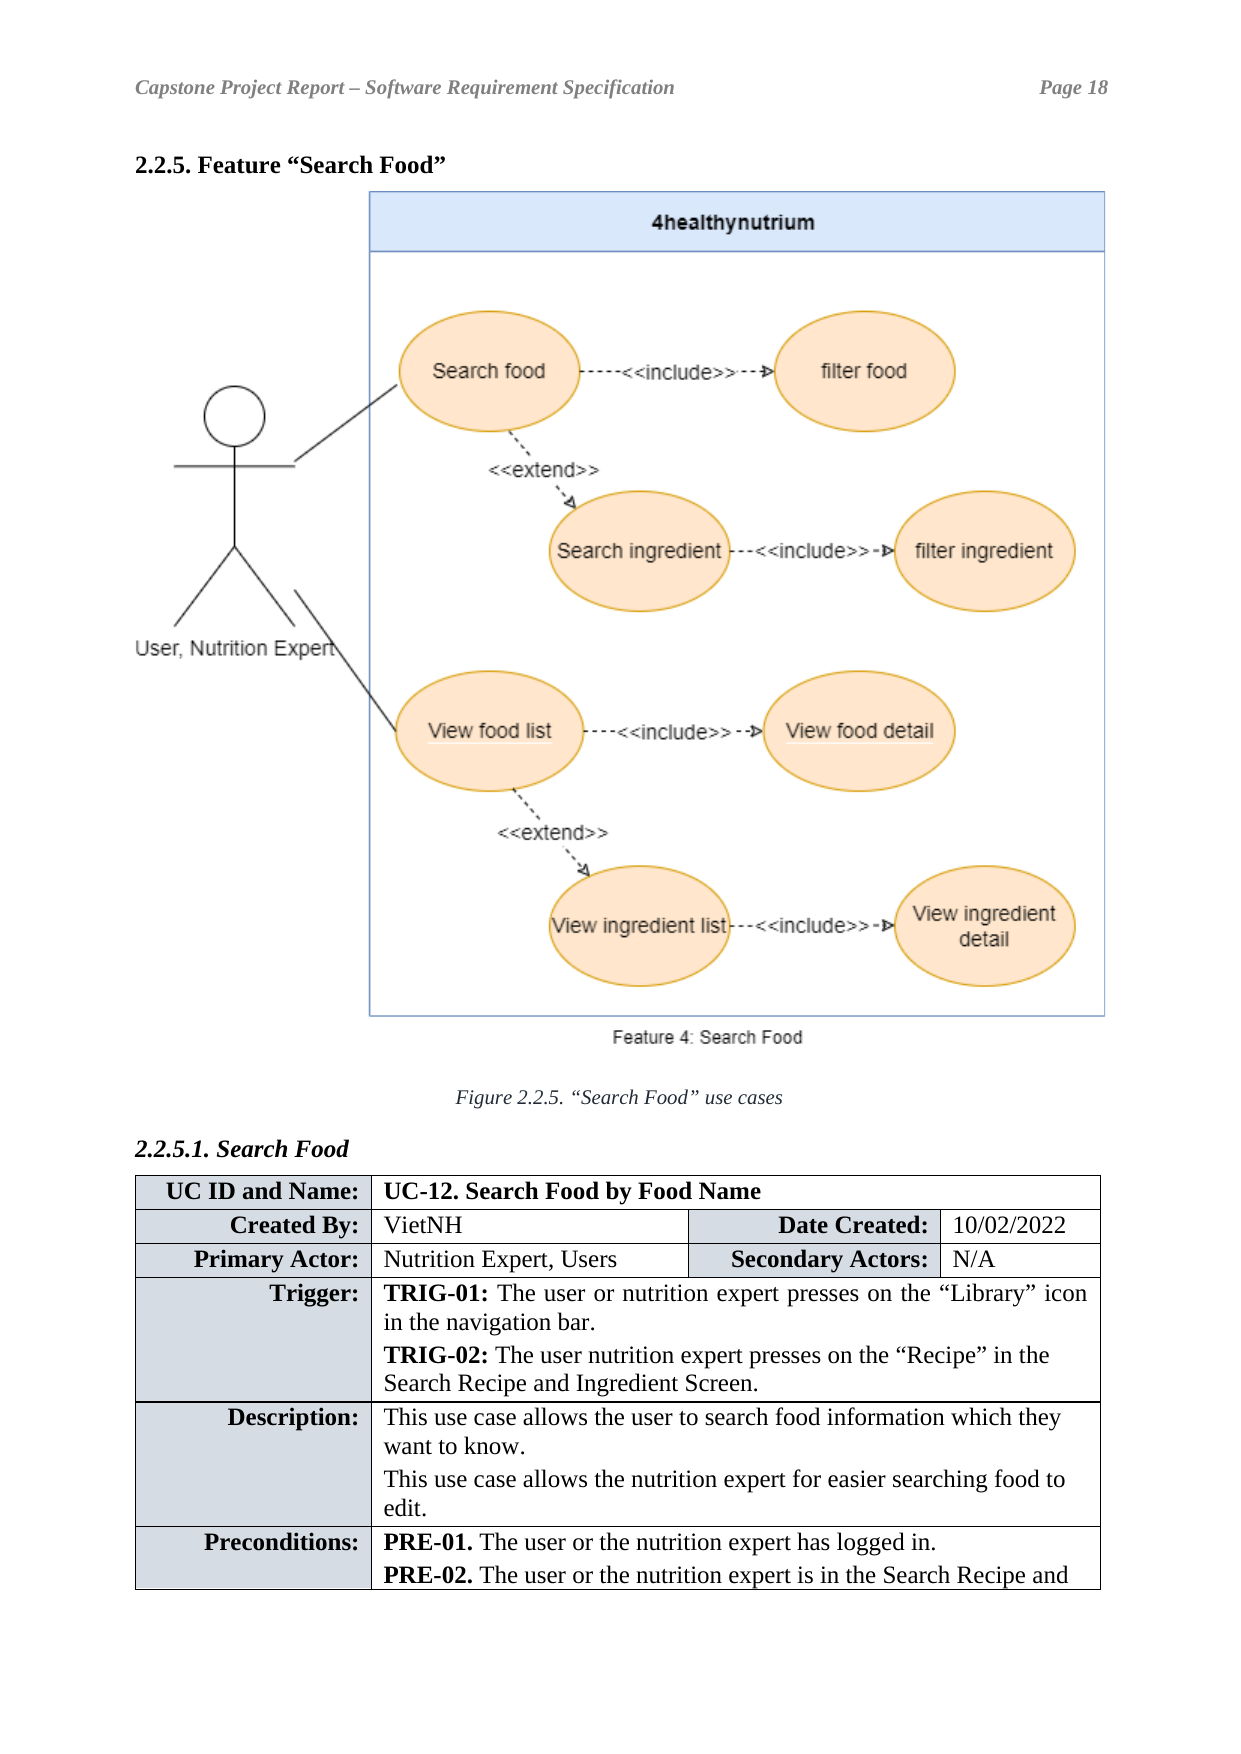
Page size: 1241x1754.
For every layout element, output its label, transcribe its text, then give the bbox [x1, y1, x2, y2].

table_cell Secondary Actors: [689, 1244, 940, 1277]
table_cell N/A [941, 1244, 1100, 1277]
table_cell Date Created: [689, 1210, 940, 1243]
table_cell VietNH [372, 1210, 688, 1243]
table_cell Description: [136, 1403, 371, 1526]
table_cell 10/02/2022 [941, 1210, 1100, 1243]
subtitle 2.2.5.1. Search Food [135, 1134, 1105, 1163]
table_cell Preconditions: [136, 1527, 371, 1588]
subtitle 2.2.5. Feature “Search Food” [135, 150, 1105, 179]
table_cell Trigger: [136, 1278, 371, 1401]
table_header UC ID and Name: [136, 1176, 371, 1209]
table_cell Nutrition Expert, Users [372, 1244, 688, 1277]
picture [135, 191, 1106, 1062]
table_cell TRIG-01: The user or nutrition expert presses on the “Library” icon in the navigation bar. TRIG-02: The user nutrition expert presses on the “Recipe” in the Search Recipe and Ingredient Screen. [372, 1278, 1100, 1401]
table_cell Created By: [136, 1210, 371, 1243]
title Figure 2.2.5. “Search Food” use cases [135, 1085, 1105, 1109]
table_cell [372, 1527, 1100, 1588]
table_cell This use case allows the user to search food information which they want to know. This use case allows the nutrition expert for easier searching food to edit. [372, 1403, 1100, 1526]
table_header UC-12. Search Food by Food Name [372, 1176, 1100, 1209]
table_cell Primary Actor: [136, 1244, 371, 1277]
